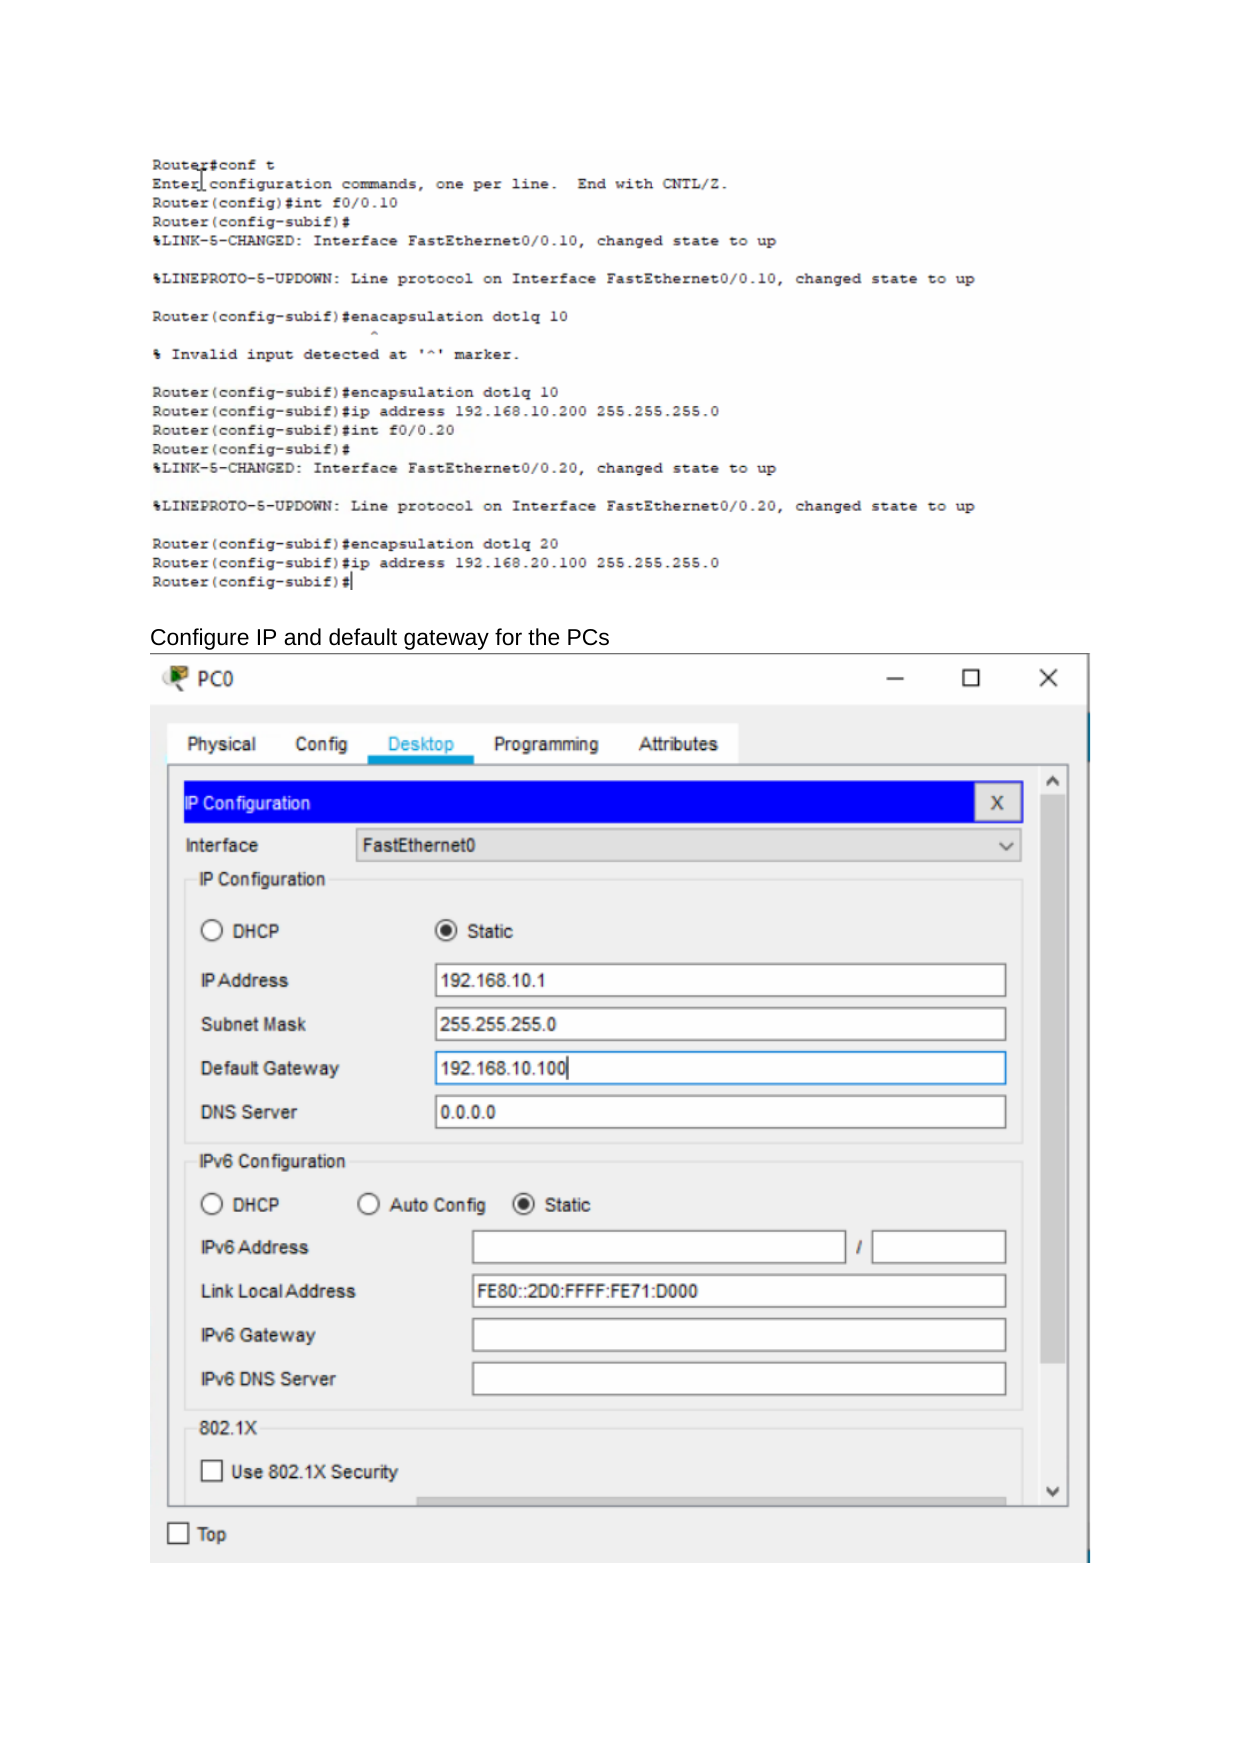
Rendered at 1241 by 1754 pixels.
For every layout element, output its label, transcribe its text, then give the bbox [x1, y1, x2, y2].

picture [150, 653, 1091, 1563]
picture [150, 150, 1091, 590]
text Configure IP and default gateway for the PCs [150, 624, 1090, 650]
